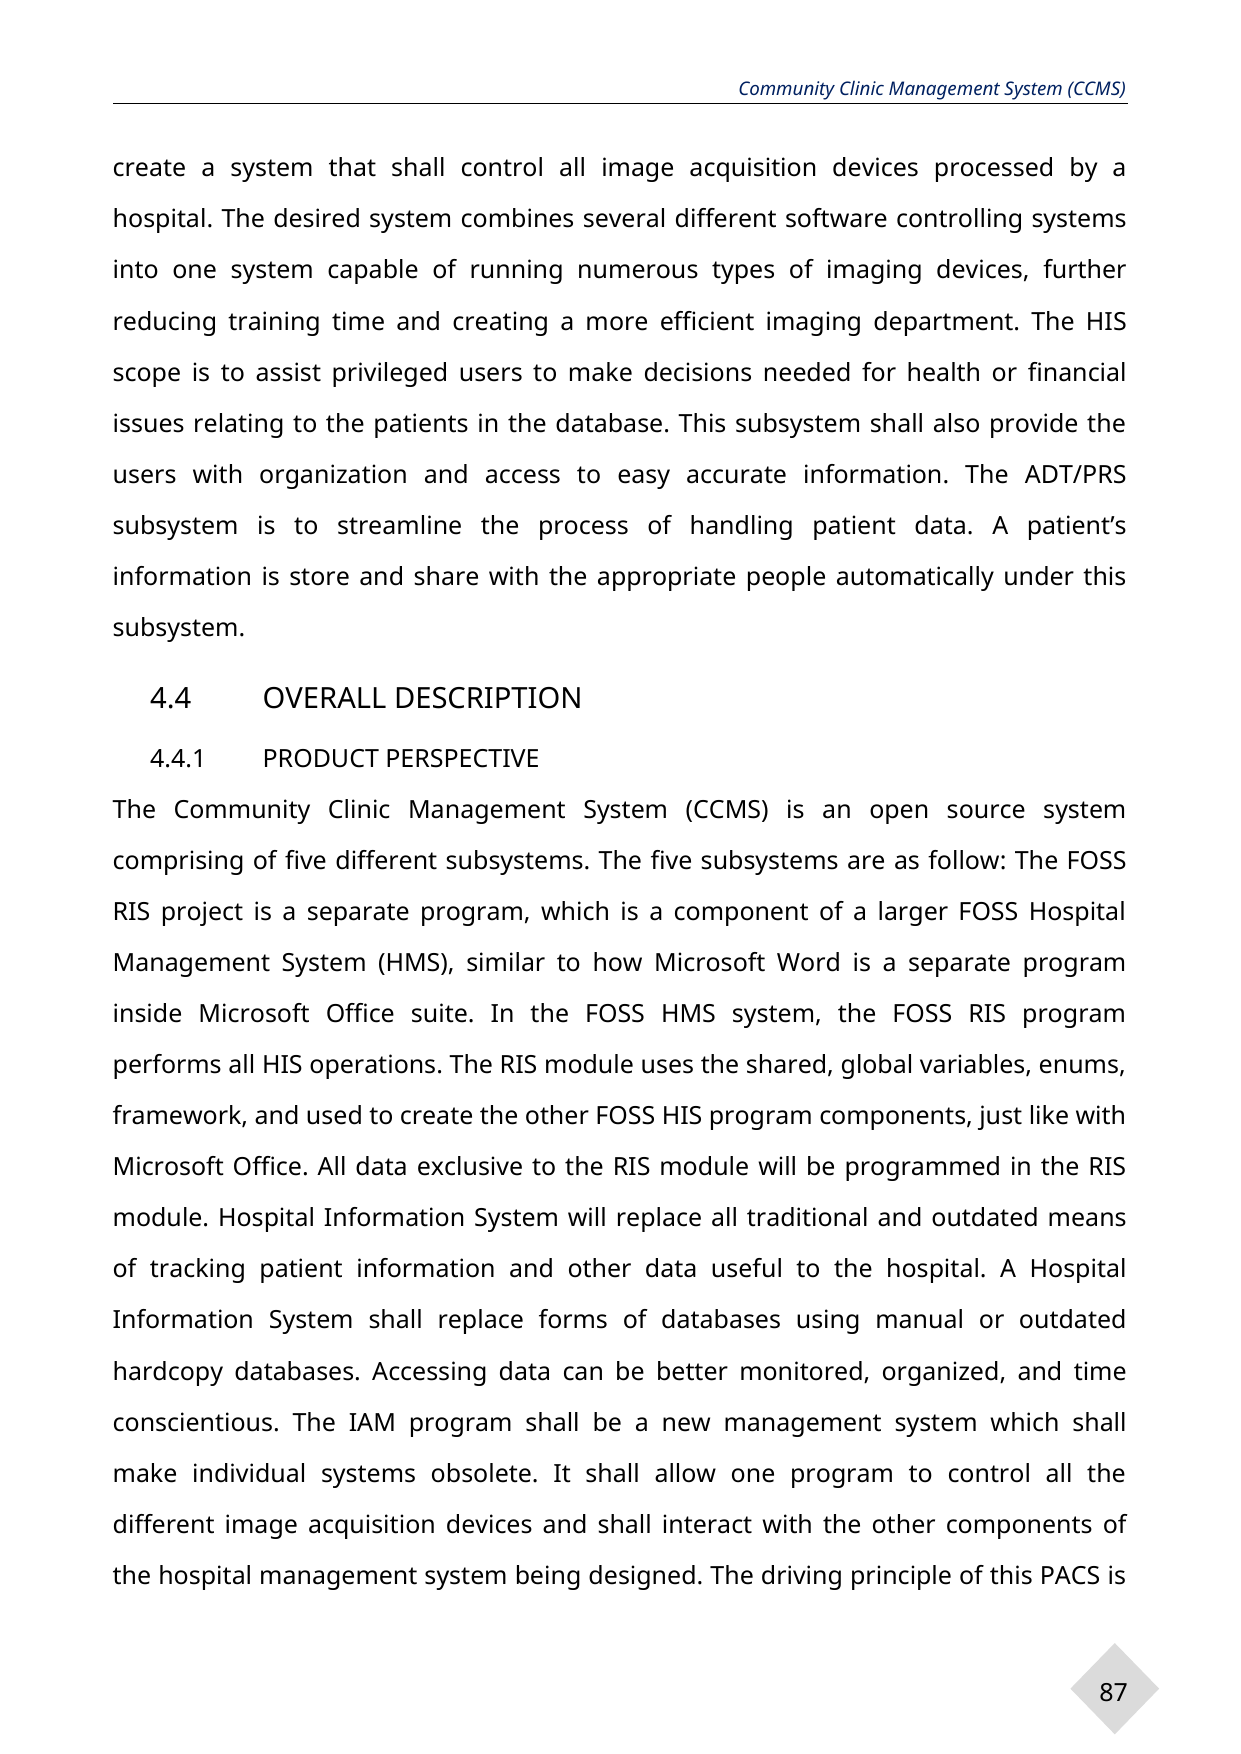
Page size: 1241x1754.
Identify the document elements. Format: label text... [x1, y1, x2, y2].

subtitle OVERALL DESCRIPTION [150, 677, 1128, 717]
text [112, 150, 1128, 643]
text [112, 792, 1128, 1591]
subtitle PRODUCT PERSPECTIVE [150, 741, 1128, 775]
